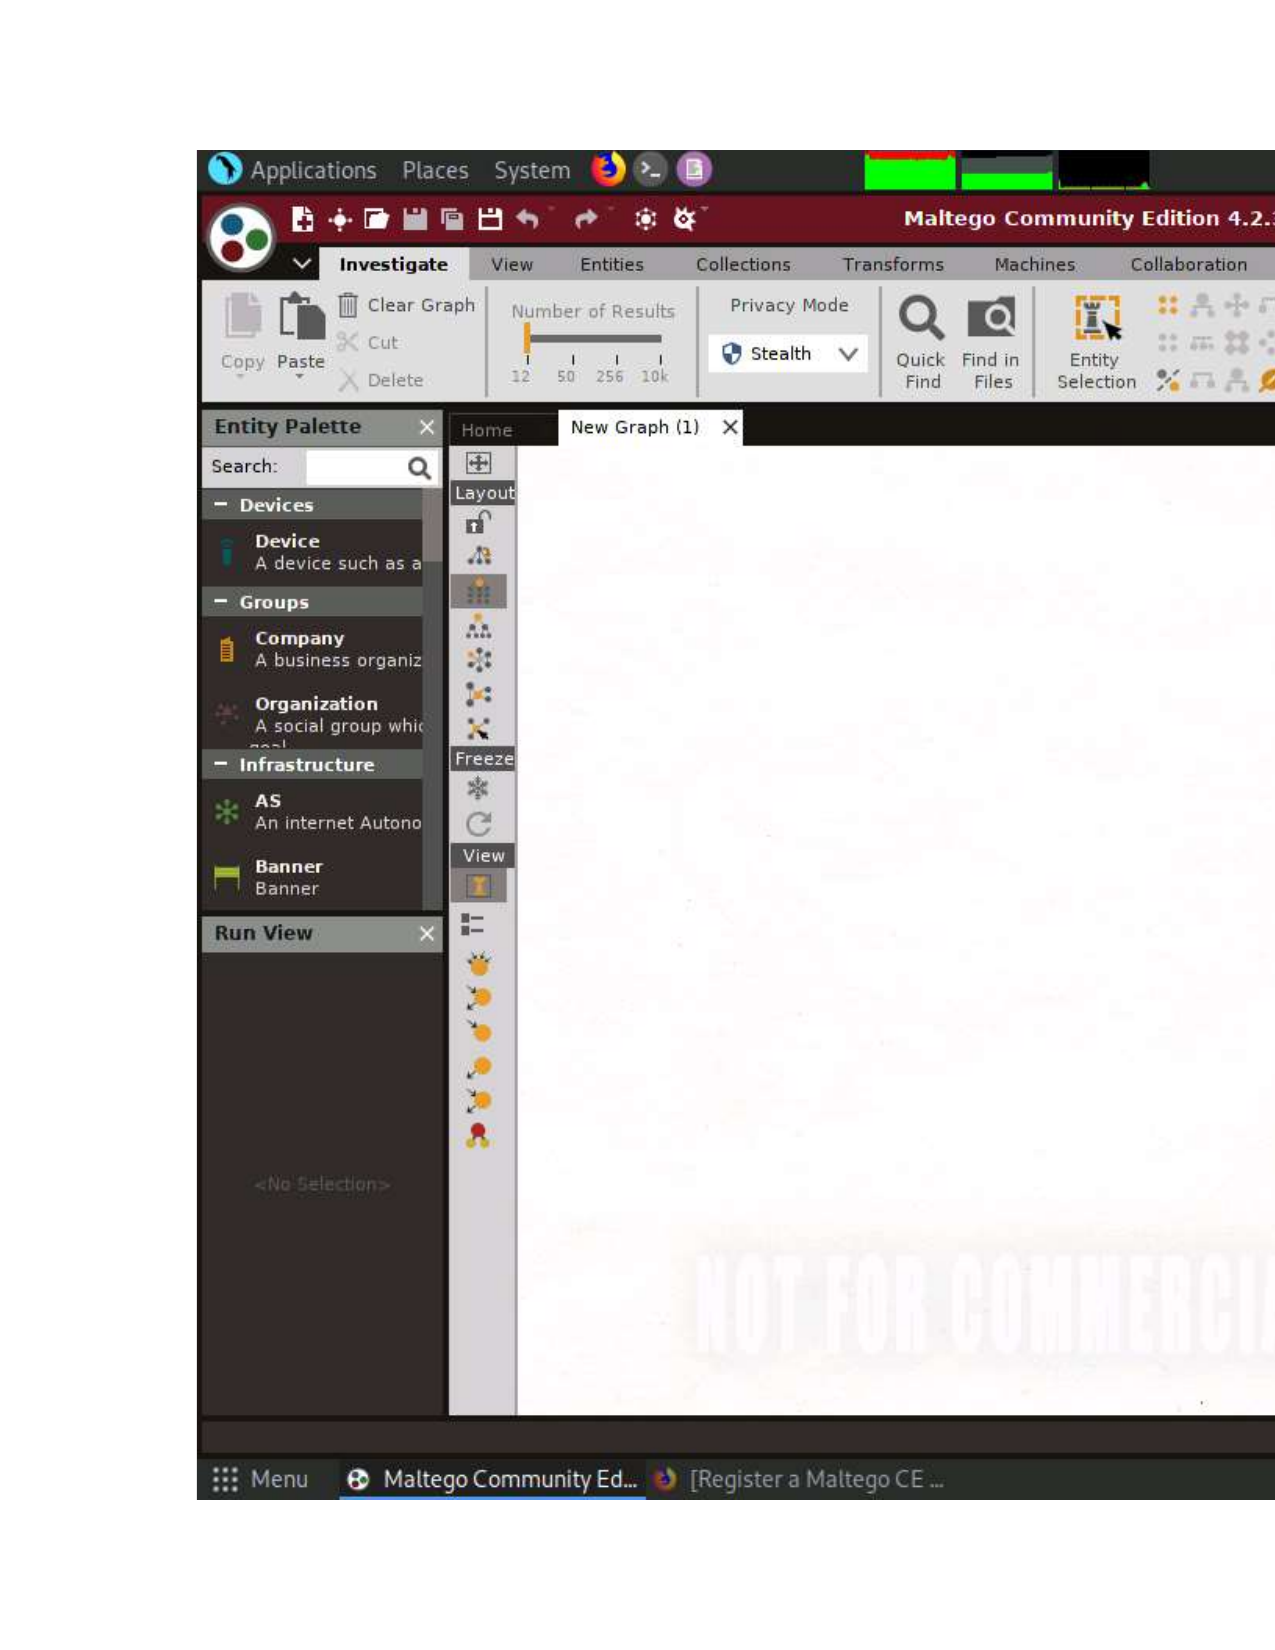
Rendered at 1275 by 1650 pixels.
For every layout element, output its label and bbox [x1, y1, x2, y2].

picture [196, 150, 1275, 1500]
